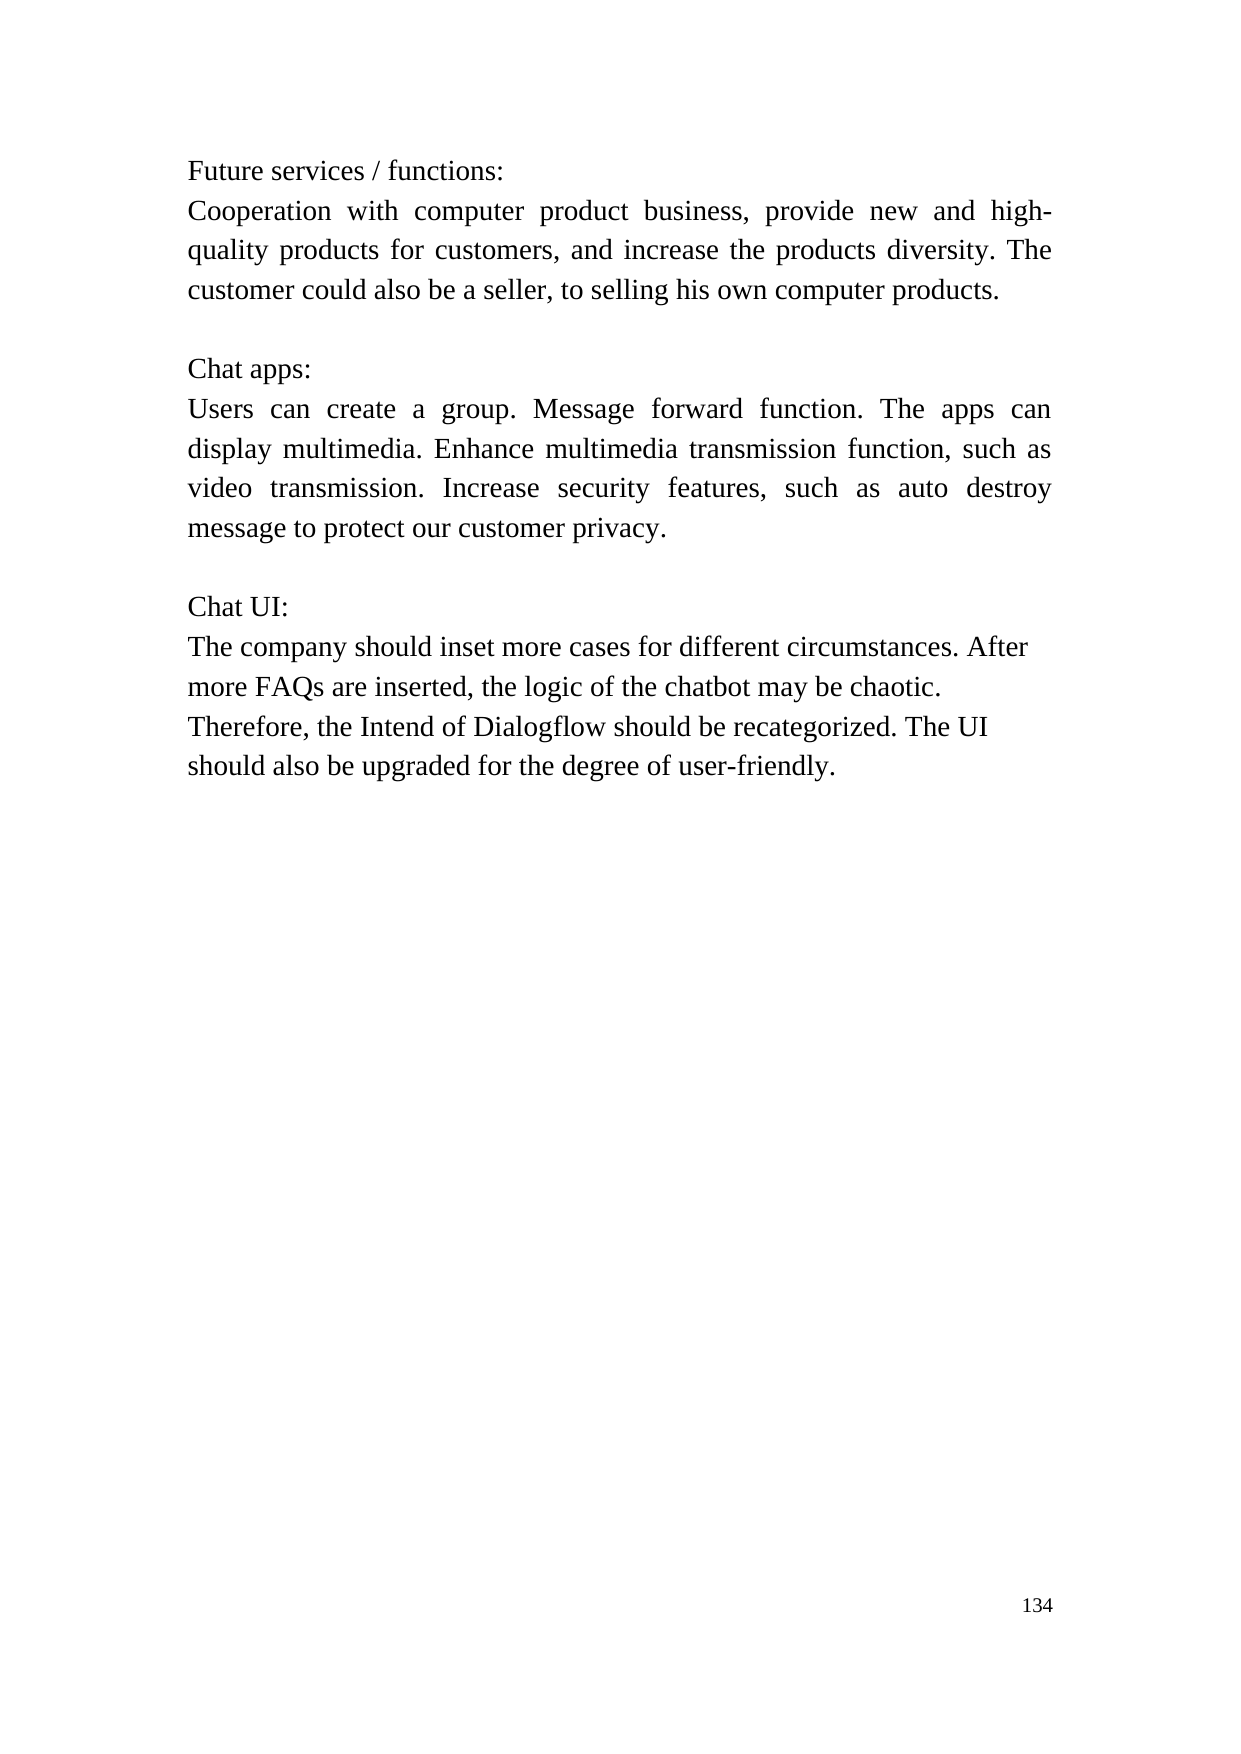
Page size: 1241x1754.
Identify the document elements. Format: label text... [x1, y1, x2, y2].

text Cooperation with computer product business, provide new and high-quality products for customers, and increase the products diversity. The customer could also be a seller, to selling his own computer products. [187, 190, 1053, 309]
text Chat apps: [187, 348, 1053, 388]
text Users can create a group. Message forward function. The apps can display multimedia. Enhance multimedia transmission function, such as video transmission. Increase security features, such as auto destroy message to protect our customer privacy. [187, 388, 1053, 547]
text The company should inset more cases for different circumstances. After more FAQs are inserted, the logic of the chatbot may be chaotic. Therefore, the Intend of Dialogflow should be recategorized. The UI should also be upgraded for the degree of user-friendly. [187, 626, 1053, 785]
text Chat UI: [187, 587, 1053, 626]
text Future services / functions: [187, 150, 1053, 190]
